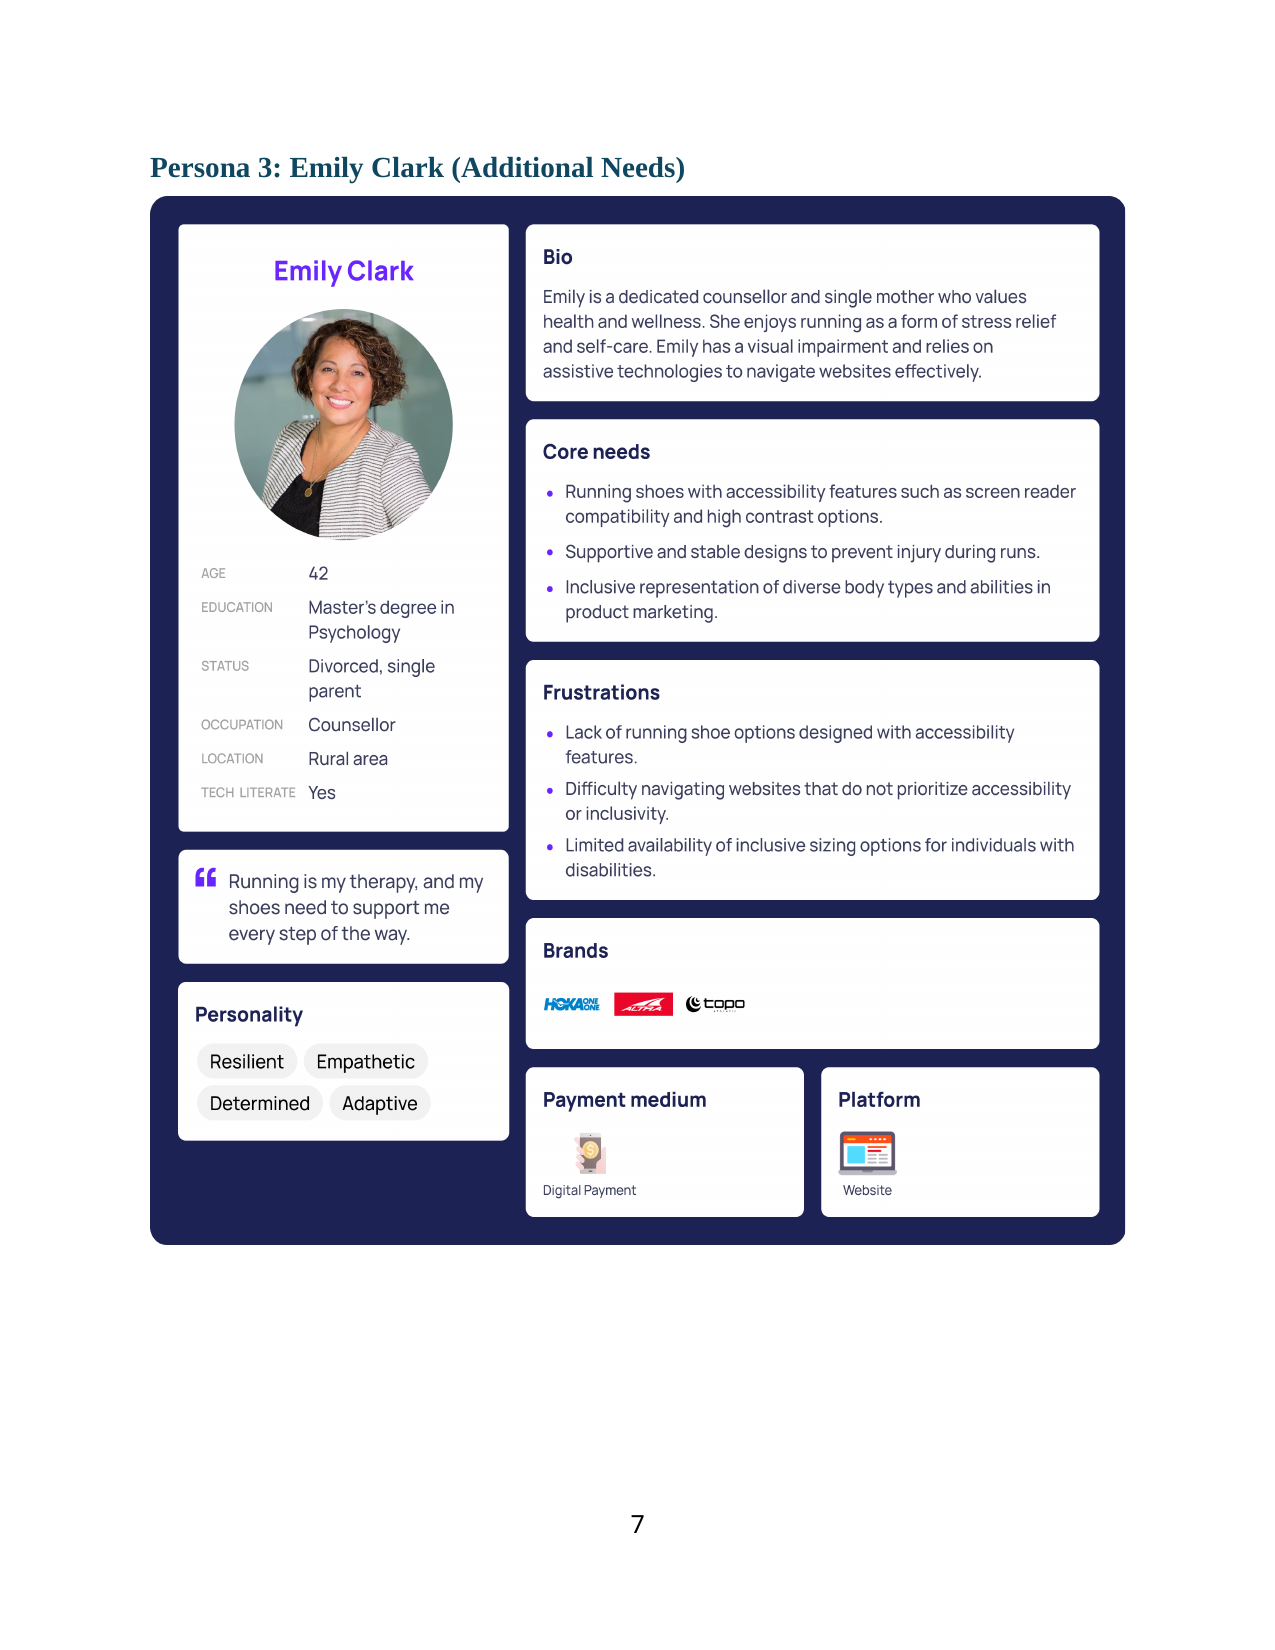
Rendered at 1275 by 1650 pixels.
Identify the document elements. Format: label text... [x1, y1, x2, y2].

subtitle Persona 3: Emily Clark (Additional Needs) [150, 150, 1125, 183]
picture [150, 196, 1125, 1245]
